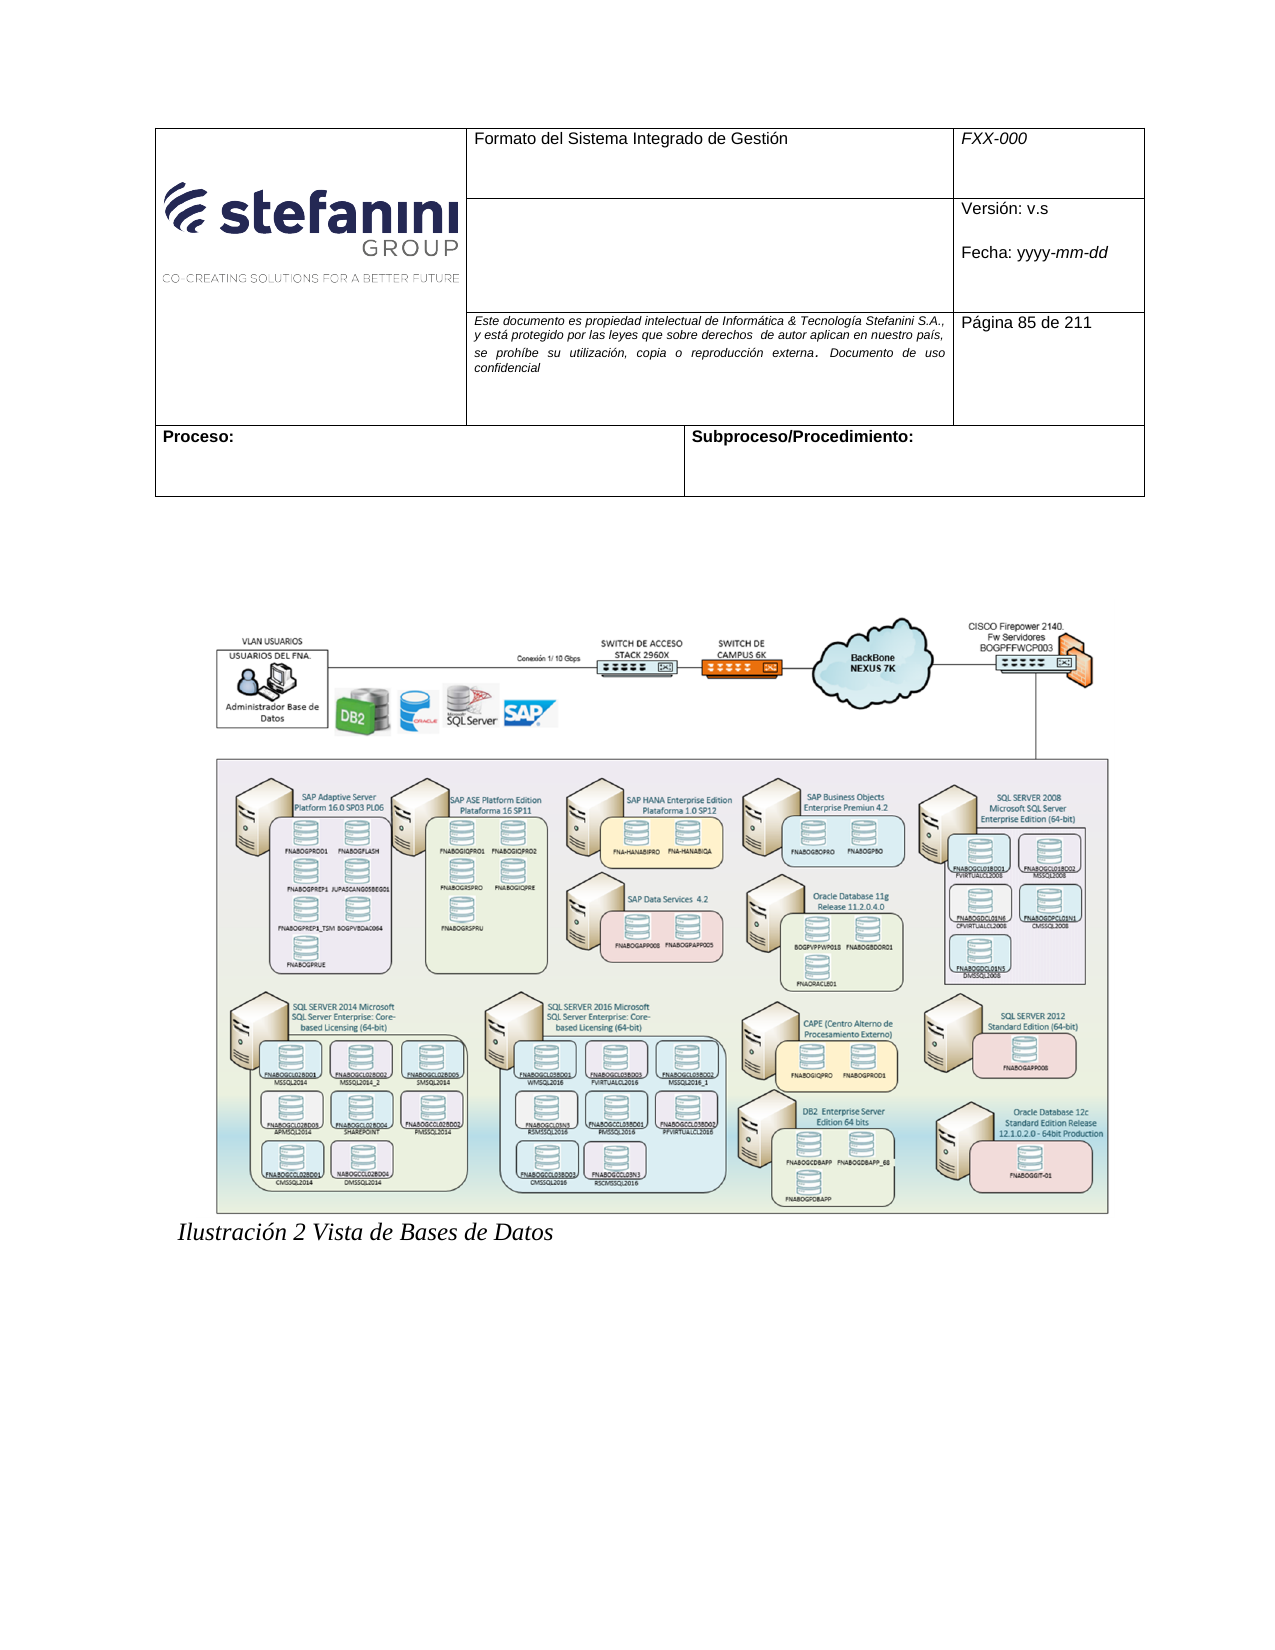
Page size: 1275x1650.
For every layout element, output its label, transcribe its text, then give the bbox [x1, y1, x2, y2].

picture [162, 182, 460, 286]
picture [196, 599, 1115, 1218]
